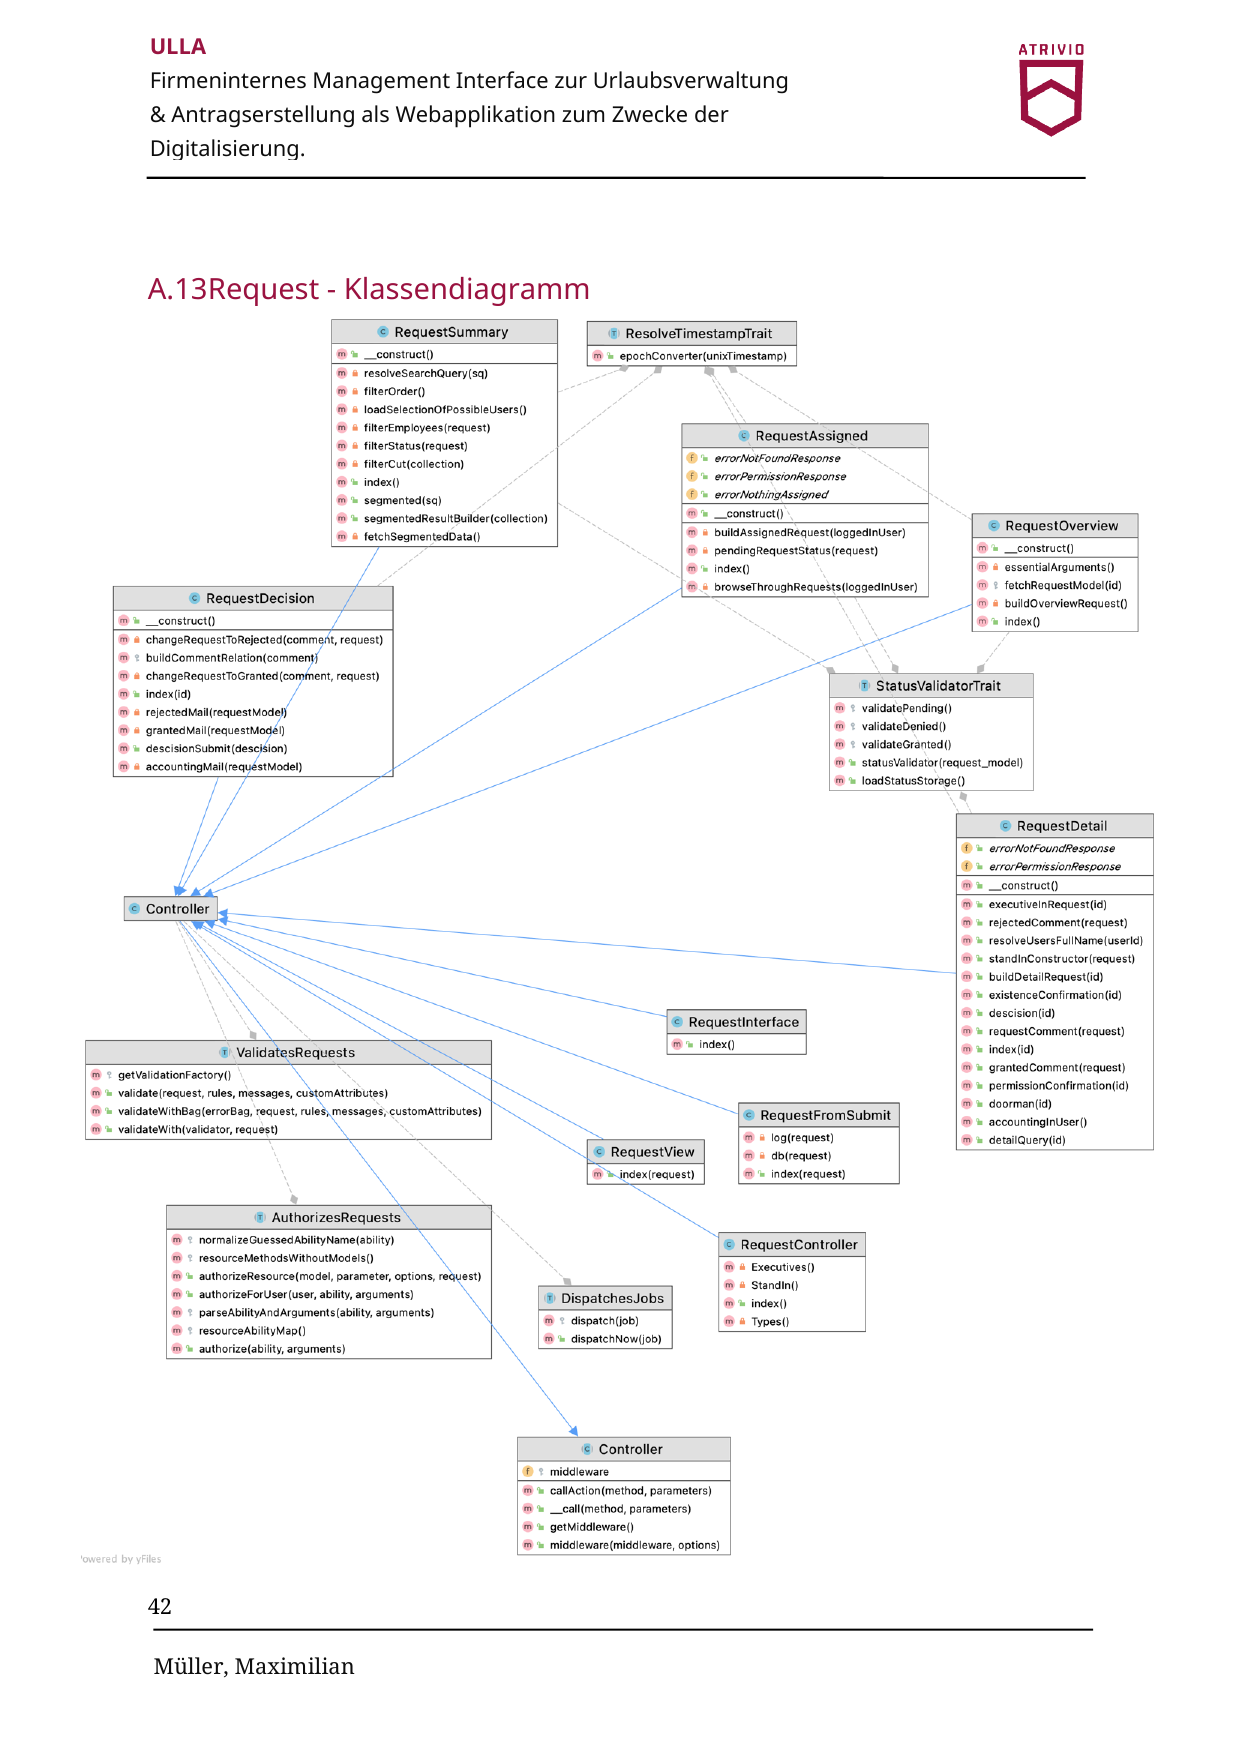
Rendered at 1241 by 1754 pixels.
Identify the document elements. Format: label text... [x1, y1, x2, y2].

picture [81, 310, 1170, 1572]
subtitle A.13 Request - Klassendiagramm [148, 268, 1093, 308]
picture [1008, 33, 1094, 147]
